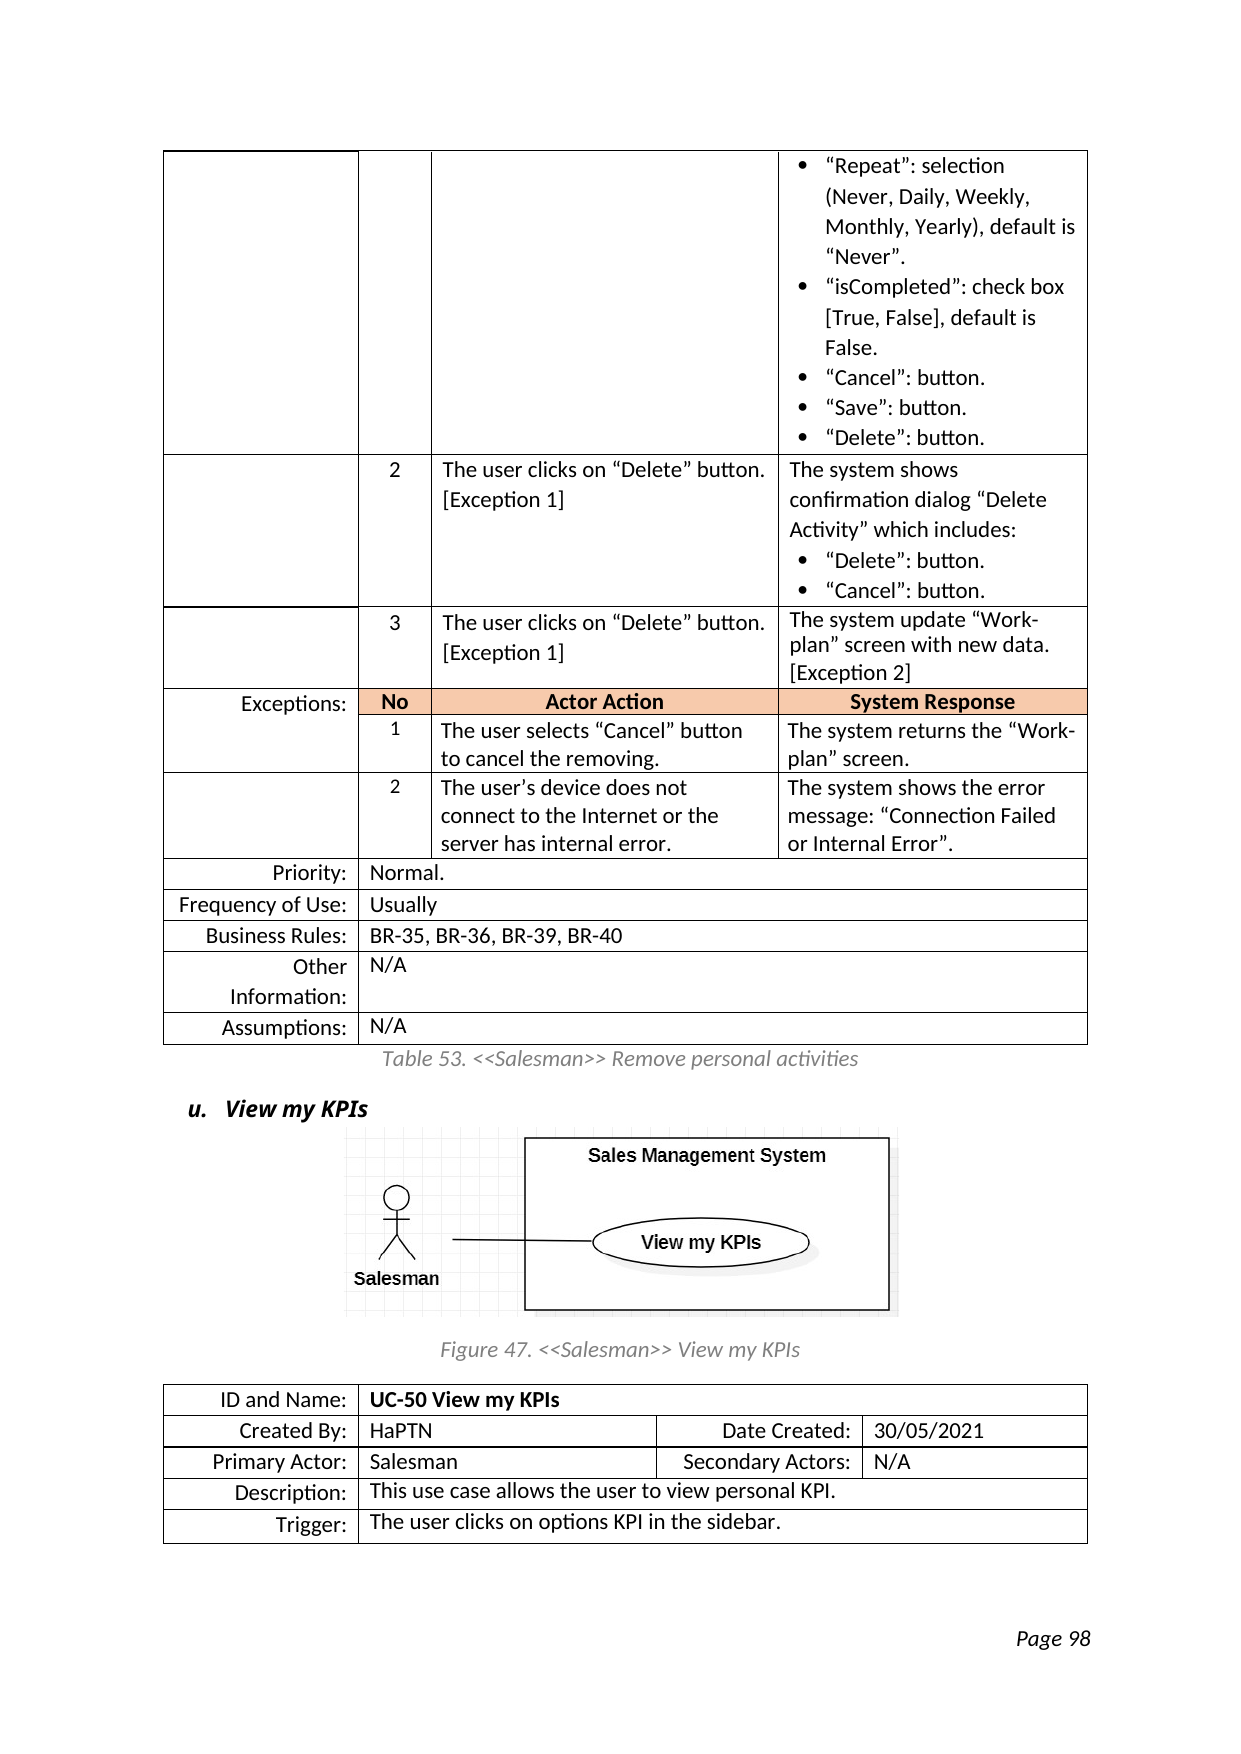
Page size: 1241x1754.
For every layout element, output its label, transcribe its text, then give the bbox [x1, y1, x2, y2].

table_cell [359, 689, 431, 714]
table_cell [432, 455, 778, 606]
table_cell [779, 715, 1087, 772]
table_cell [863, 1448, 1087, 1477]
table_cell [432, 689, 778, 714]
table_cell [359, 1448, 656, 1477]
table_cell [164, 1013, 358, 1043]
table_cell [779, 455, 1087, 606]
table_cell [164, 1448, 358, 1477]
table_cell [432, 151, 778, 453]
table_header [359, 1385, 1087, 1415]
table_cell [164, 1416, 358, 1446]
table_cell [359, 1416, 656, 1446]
picture [343, 1127, 900, 1317]
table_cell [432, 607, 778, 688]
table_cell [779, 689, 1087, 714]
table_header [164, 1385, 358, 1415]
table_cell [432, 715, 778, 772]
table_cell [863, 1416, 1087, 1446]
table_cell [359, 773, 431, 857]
text Figure 47. <<Salesman>> View my KPIs [150, 1335, 1093, 1363]
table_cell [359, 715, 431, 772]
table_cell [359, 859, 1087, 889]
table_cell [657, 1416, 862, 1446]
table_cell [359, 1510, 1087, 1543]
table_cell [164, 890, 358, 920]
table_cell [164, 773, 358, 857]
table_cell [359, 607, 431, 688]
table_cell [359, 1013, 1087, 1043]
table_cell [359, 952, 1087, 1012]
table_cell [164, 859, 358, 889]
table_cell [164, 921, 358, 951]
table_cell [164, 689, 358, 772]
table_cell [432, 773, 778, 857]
text Table 53. <<Salesman>> Remove personal activities [150, 1044, 1093, 1072]
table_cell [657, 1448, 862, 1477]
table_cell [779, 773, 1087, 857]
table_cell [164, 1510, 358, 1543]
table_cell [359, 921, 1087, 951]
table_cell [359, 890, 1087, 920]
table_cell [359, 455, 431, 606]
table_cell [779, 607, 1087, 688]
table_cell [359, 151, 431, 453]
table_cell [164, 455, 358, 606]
subtitle View my KPIs [187, 1093, 1093, 1124]
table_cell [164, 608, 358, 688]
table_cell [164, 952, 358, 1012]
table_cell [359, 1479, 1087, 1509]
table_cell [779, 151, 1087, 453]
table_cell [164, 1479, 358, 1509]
